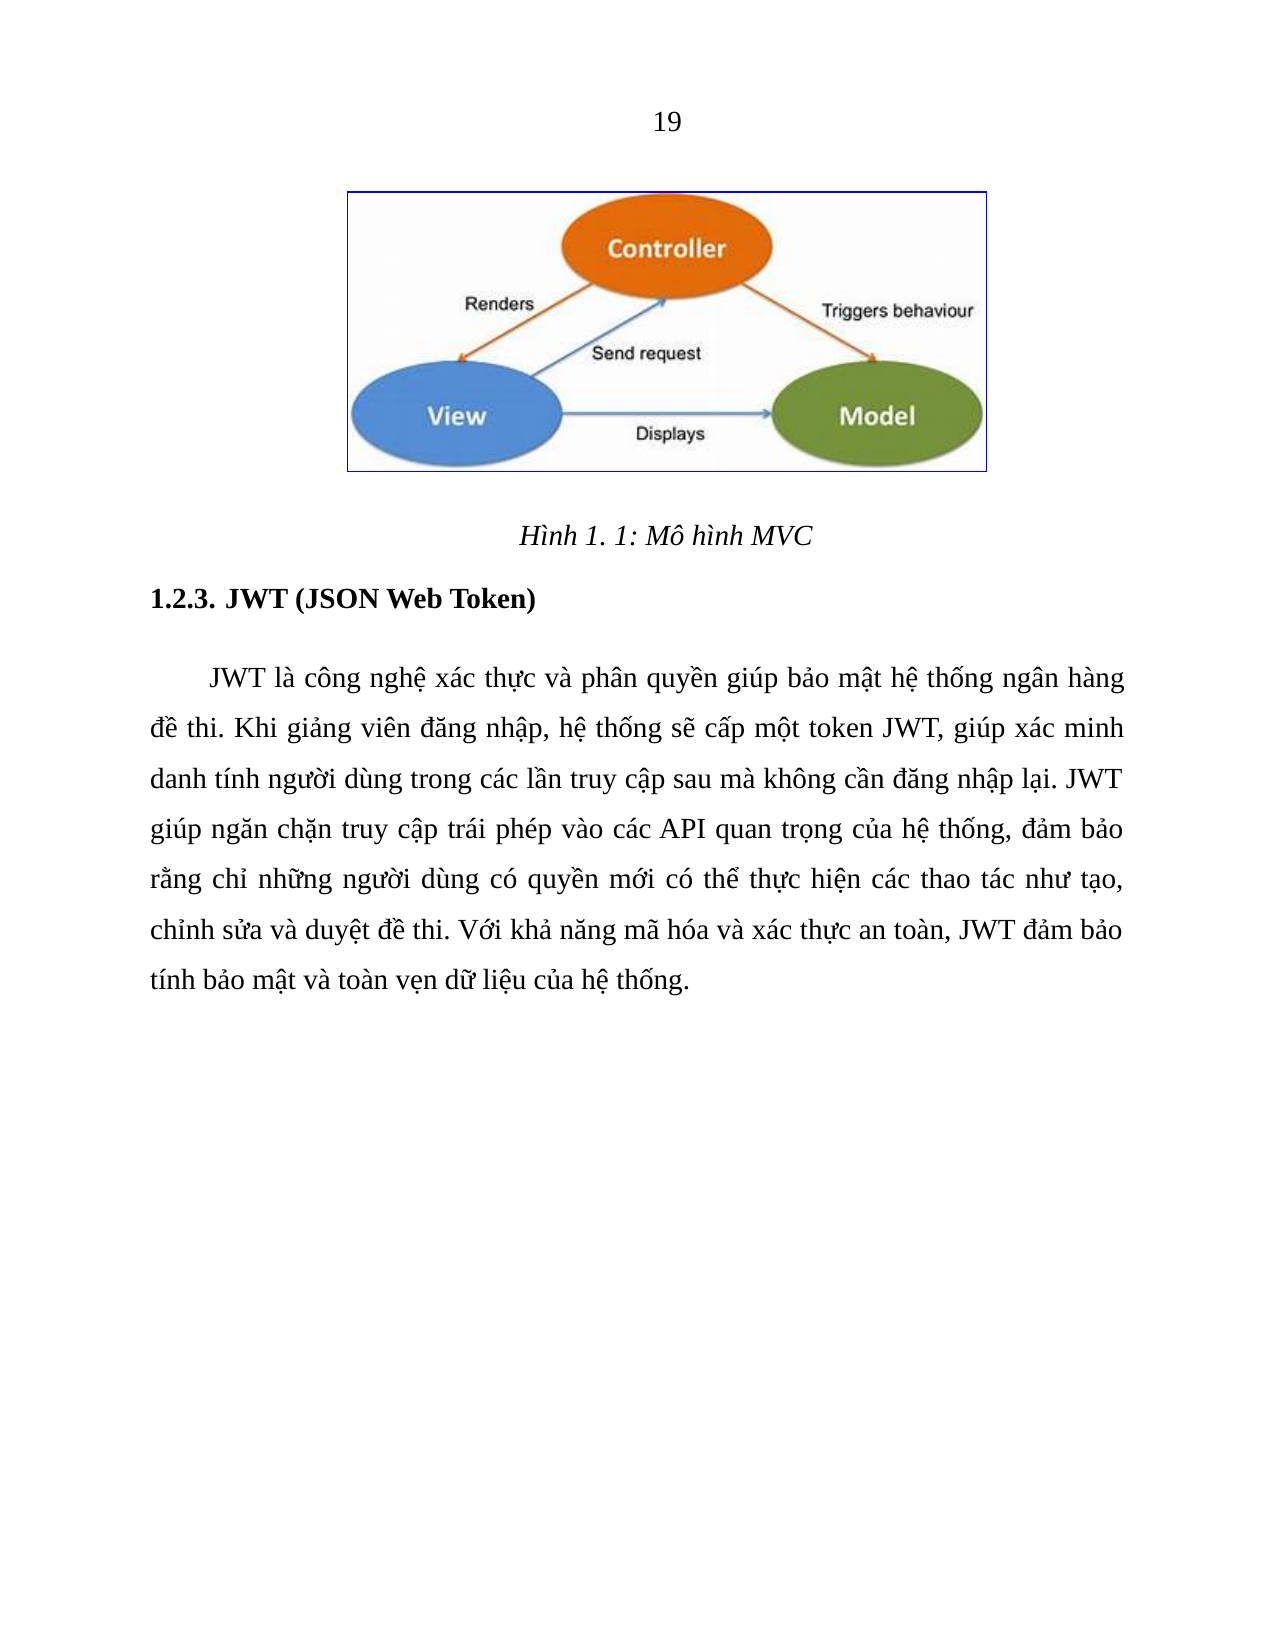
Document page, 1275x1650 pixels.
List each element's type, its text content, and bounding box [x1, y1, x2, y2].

text Hình 1. 1: Mô hình MVC [150, 518, 1125, 552]
subtitle JWT (JSON Web Token) [150, 581, 1125, 614]
picture [348, 193, 986, 471]
text JWT là công nghệ xác thực và phân quyền giúp bảo mật hệ thống ngân hàng đề thi. Khi giảng viên đăng nhập, hệ thống sẽ cấp một token JWT, giúp xác minh danh tính người dùng trong các lần truy cập sau mà không cần đăng nhập lại. JWT giúp ngăn chặn truy cập trái phép vào các API quan trọng của hệ thống, đảm bảo rằng chỉ những người dùng có quyền mới có thể thực hiện các thao tác như tạo, chỉnh sửa và duyệt đề thi. Với khả năng mã hóa và xác thực an toàn, JWT đảm bảo tính bảo mật và toàn vẹn dữ liệu của hệ thống. [150, 660, 1125, 996]
